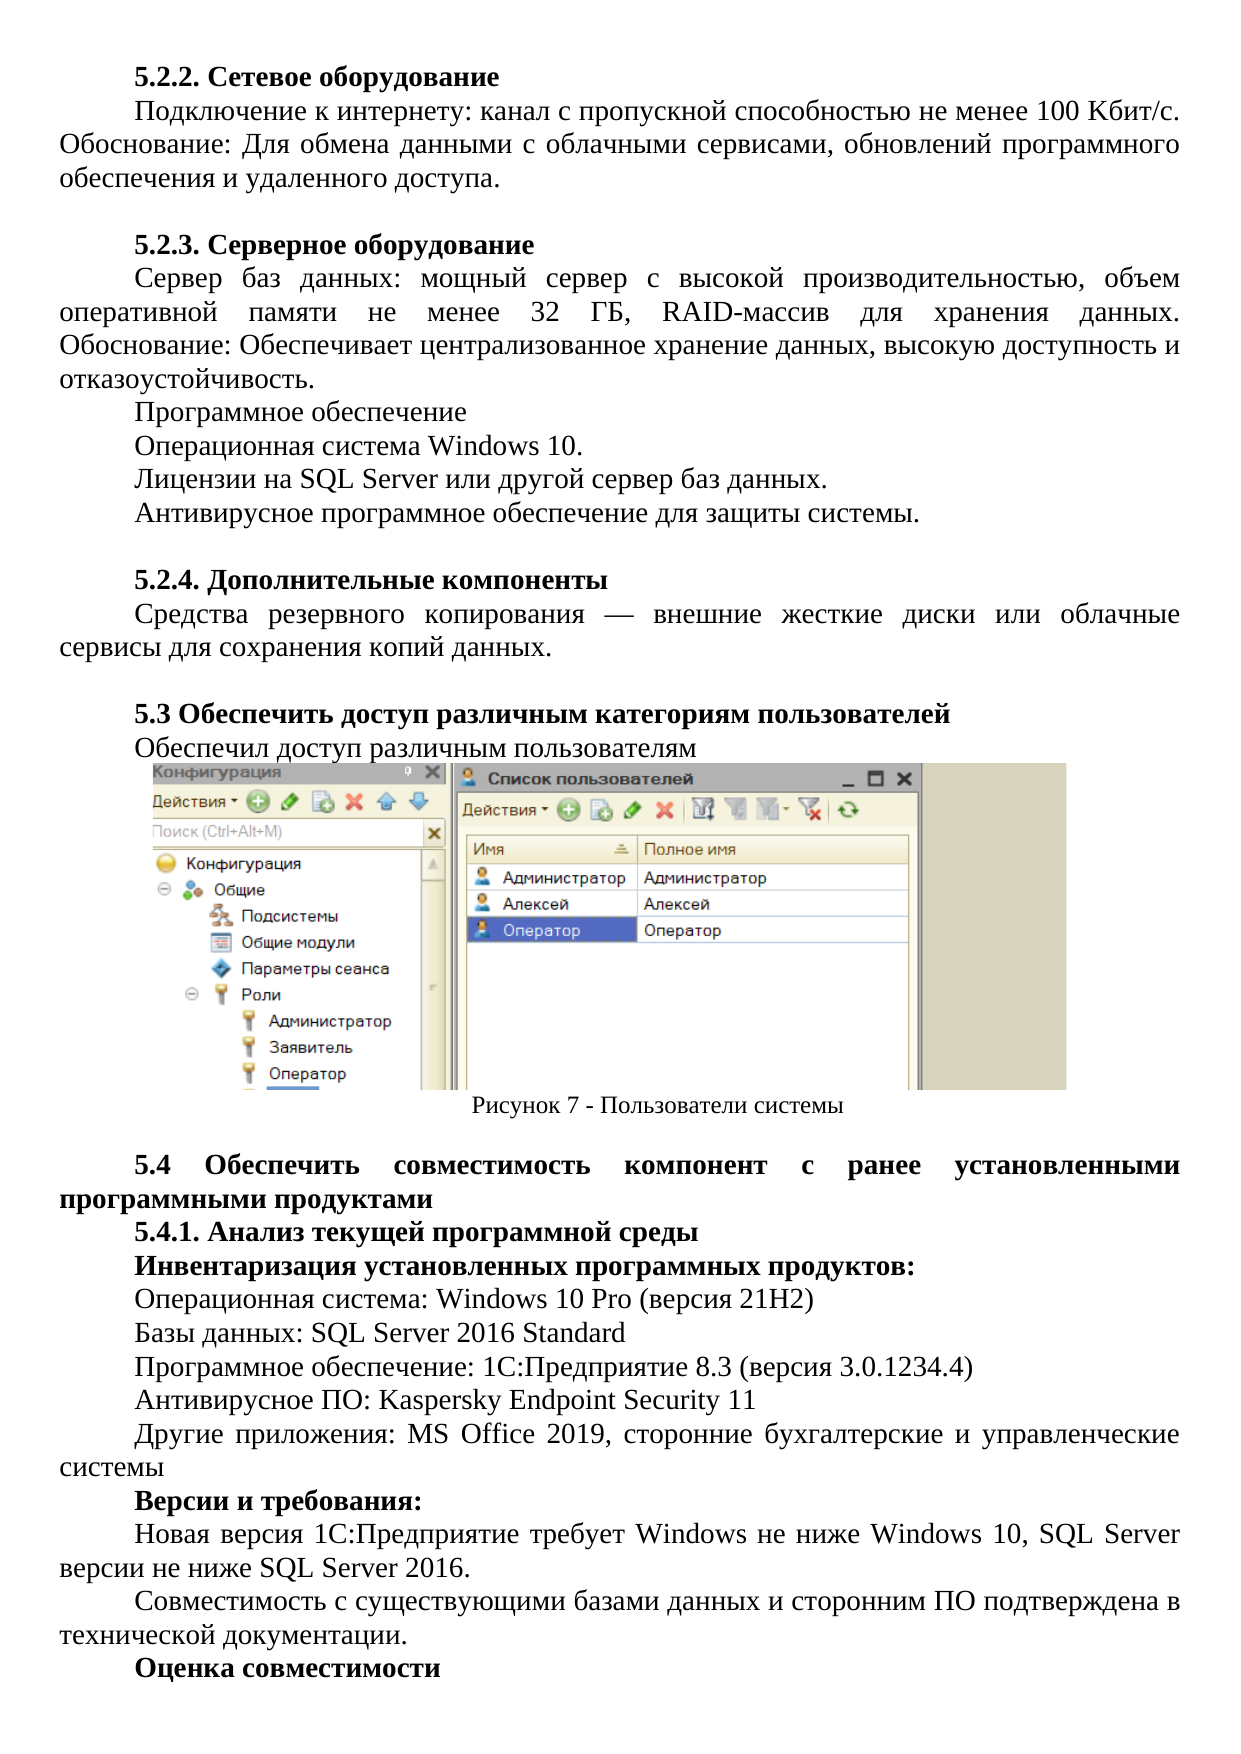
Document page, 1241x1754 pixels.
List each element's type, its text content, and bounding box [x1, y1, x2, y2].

text Рисунок 7 - Пользователи системы [115, 1090, 1181, 1119]
text 5.2.2. Сетевое оборудование [59, 59, 1181, 93]
text Антивирусное ПО: Kaspersky Endpoint Security 11 [59, 1382, 1181, 1416]
text Лицензии на SQL Server или другой сервер баз данных. [59, 462, 1181, 495]
text Средства резервного копирования — внешние жесткие диски или облачные сервисы для сохранения копий данных. [59, 596, 1181, 663]
text Версии и требования: [59, 1483, 1181, 1516]
text Операционная система: Windows 10 Pro (версия 21H2) [59, 1282, 1181, 1315]
text Антивирусное программное обеспечение для защиты системы. [59, 495, 1181, 529]
text Подключение к интернету: канал с пропускной способностью не менее 100 Kбит/с. Обоснование: Для обмена данными с облачными сервисами, обновлений программного обеспечения и удаленного доступа. [59, 93, 1181, 193]
text Операционная система Windows 10. [59, 428, 1181, 462]
text Инвентаризация установленных программных продуктов: [59, 1248, 1181, 1282]
text Новая версия 1С:Предприятие требует Windows не ниже Windows 10, SQL Server версии не ниже SQL Server 2016. [59, 1516, 1181, 1583]
text Оценка совместимости [59, 1651, 1181, 1684]
text Базы данных: SQL Server 2016 Standard [59, 1315, 1181, 1349]
text 5.3 Обеспечить доступ различным категориям пользователей [115, 696, 1181, 730]
text Программное обеспечение: 1С:Предприятие 8.3 (версия 3.0.1234.4) [59, 1349, 1181, 1382]
text Другие приложения: MS Office 2019, сторонние бухгалтерские и управленческие системы [59, 1416, 1181, 1483]
text 5.2.3. Серверное оборудование [59, 227, 1181, 260]
text 5.2.4. Дополнительные компоненты [59, 562, 1181, 596]
text 5.4 Обеспечить совместимость компонент с ранее установленными программными продуктами [59, 1147, 1181, 1214]
text 5.4.1. Анализ текущей программной среды [59, 1214, 1181, 1248]
text Программное обеспечение [59, 394, 1181, 428]
text Совместимость с существующими базами данных и сторонним ПО подтверждена в технической документации. [59, 1583, 1181, 1651]
text Обеспечил доступ различным пользователям [115, 730, 1181, 763]
text Сервер баз данных: мощный сервер с высокой производительностью, объем оперативной памяти не менее 32 ГБ, RAID-массив для хранения данных. Обоснование: Обеспечивает централизованное хранение данных, высокую доступность и отказоустойчивость. [59, 260, 1181, 394]
